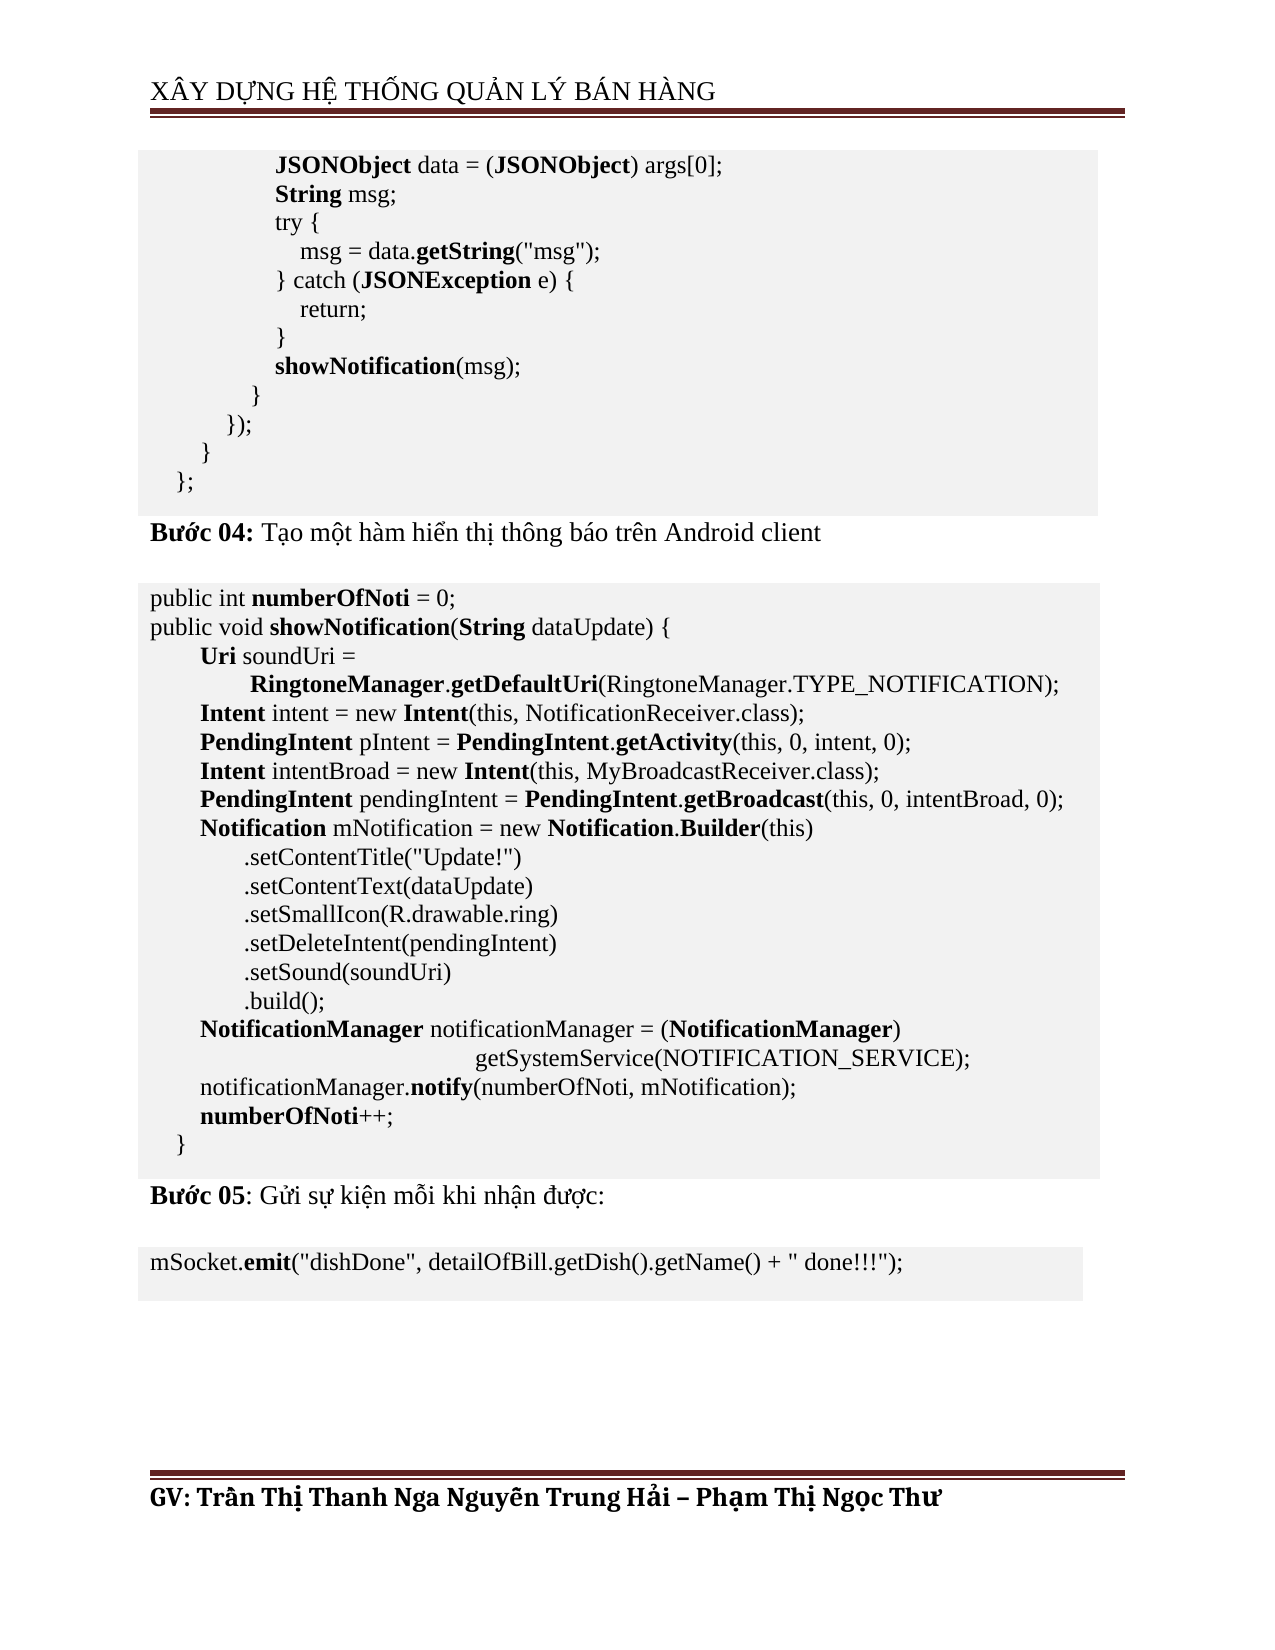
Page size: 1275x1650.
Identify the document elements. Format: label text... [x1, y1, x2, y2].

text Bước 04: Tạo một hàm hiển thị thông báo trên Android client [150, 516, 1125, 547]
table_header mSocket.emit("dishDone", detailOfBill.getDish().getName() + " done!!!"); [138, 1247, 1083, 1301]
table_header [138, 150, 1098, 516]
text Bước 05: Gửi sự kiện mỗi khi nhận được: [150, 1179, 1125, 1210]
table_header public int numberOfNoti = 0; public void showNotification(String dataUpdate) { Uri soundUri = RingtoneManager.getDefaultUri(RingtoneManager.TYPE_NOTIFICATION); Intent intent = new Intent(this, NotificationReceiver.class); PendingIntent pIntent = PendingIntent.getActivity(this, 0, intent, 0); Intent intentBroad = new Intent(this, MyBroadcastReceiver.class); PendingIntent pendingIntent = PendingIntent.getBroadcast(this, 0, intentBroad, 0); Notification mNotification = new Notification.Builder(this) .setContentTitle("Update!") .setContentText(dataUpdate) .setSmallIcon(R.drawable.ring) .setDeleteIntent(pendingIntent) .setSound(soundUri) .build(); NotificationManager notificationManager = (NotificationManager) getSystemService(NOTIFICATION_SERVICE); notificationManager.notify(numberOfNoti, mNotification); numberOfNoti++; } [138, 583, 1100, 1179]
